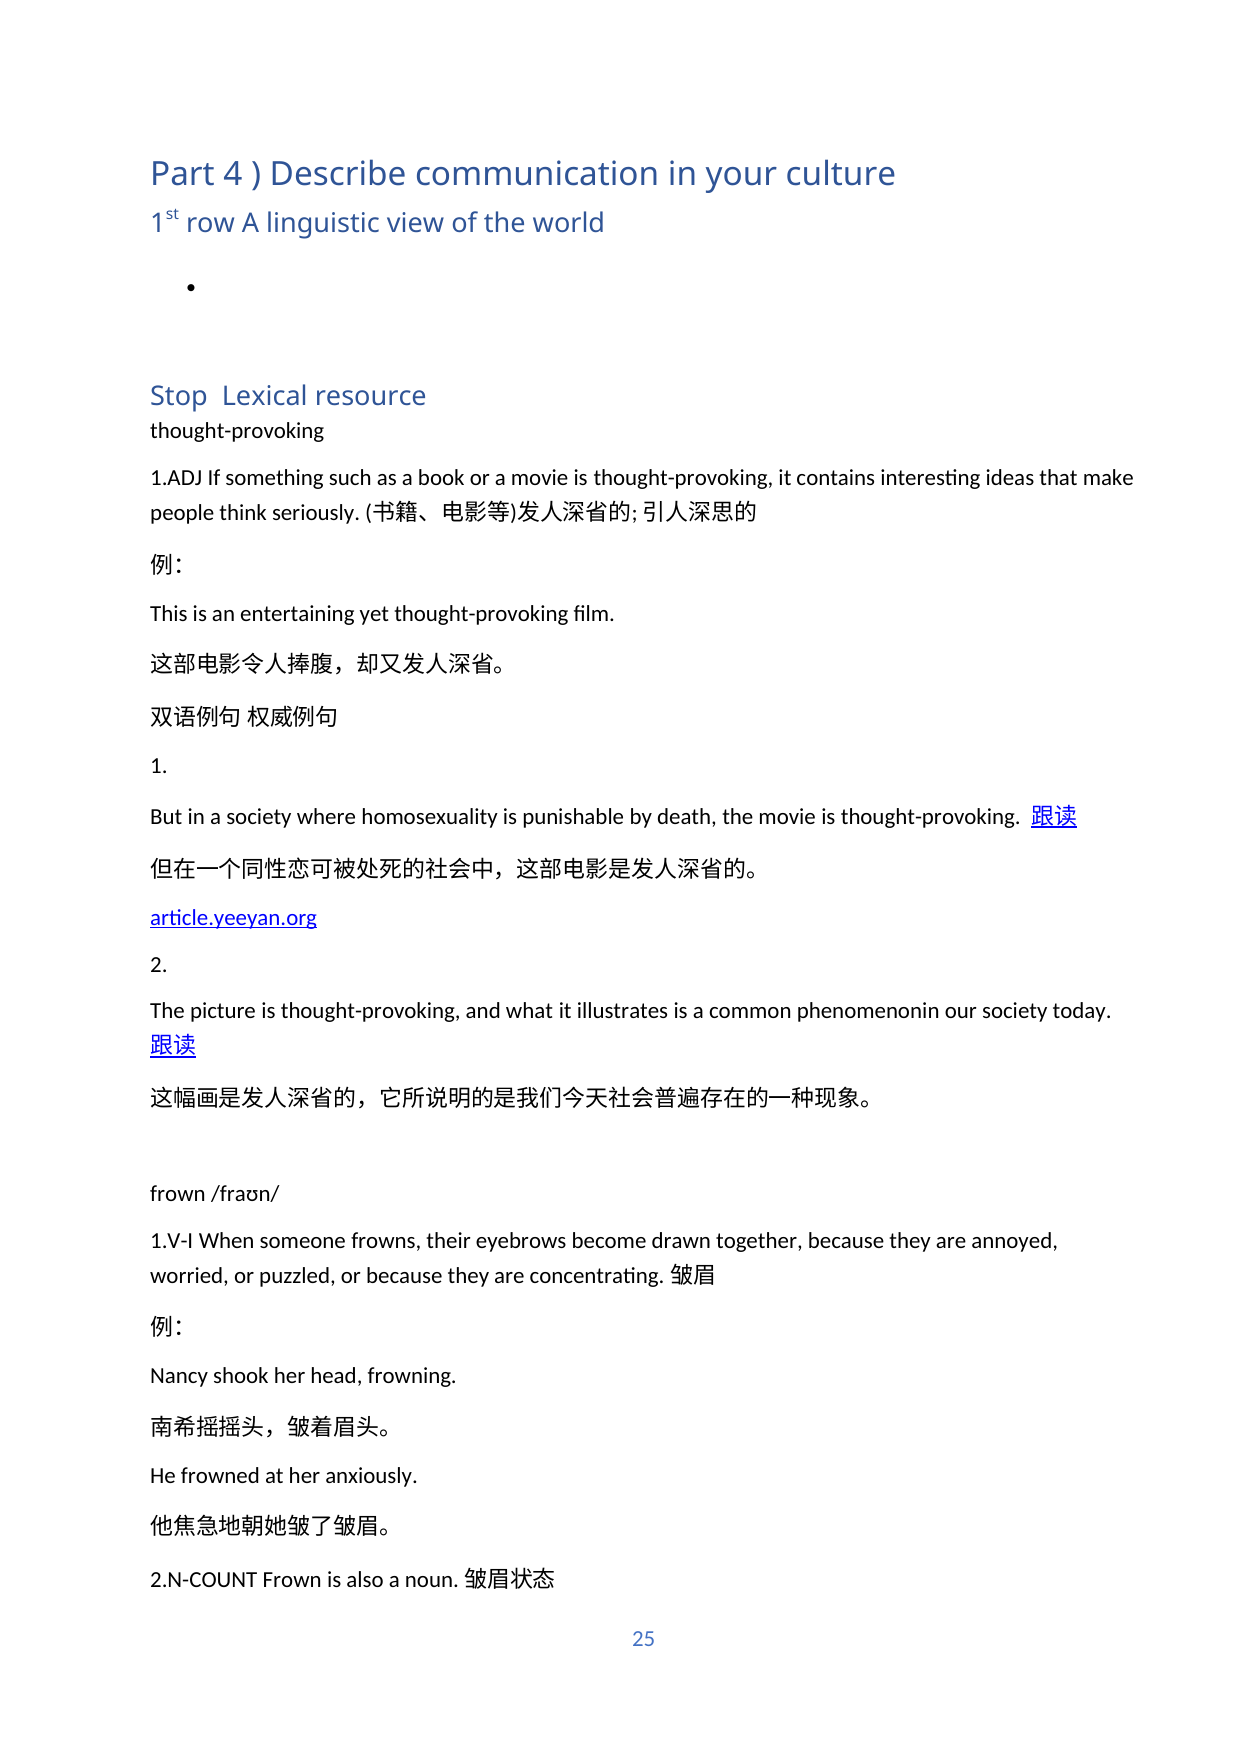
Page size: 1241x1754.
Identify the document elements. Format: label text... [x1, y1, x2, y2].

text 1.ADJ If something such as a book or a movie is thought-provoking, it contains interesting ideas that make people think seriously. (书籍、电影等)发人深省的; 引人深思的 [150, 463, 1137, 527]
text The picture is thought-provoking, and what it illustrates is a common phenomenonin our society today. 跟读 [150, 997, 1137, 1061]
text 这幅画是发人深省的，它所说明的是我们今天社会普遍存在的一种现象。 [150, 1080, 1137, 1113]
text frown /fraʊn/ [150, 1179, 1137, 1207]
text 1. [150, 751, 1137, 779]
text 他焦急地朝她皱了皱眉。 [150, 1508, 1137, 1541]
text 2.N-COUNT Frown is also a noun. 皱眉状态 [150, 1560, 1137, 1594]
text But in a society where homosexuality is punishable by death, the movie is thought-provoking. 跟读 [150, 798, 1137, 831]
text 例： [150, 547, 1137, 580]
text He frowned at her anxiously. [150, 1461, 1137, 1489]
subtitle Part 4 ) Describe communication in your culture [150, 150, 1137, 195]
text 例： [150, 1309, 1137, 1342]
text This is an entertaining yet thought-provoking film. [150, 599, 1137, 627]
text thought-provoking [150, 417, 1137, 445]
subtitle 1st row A linguistic view of the world [150, 203, 1137, 240]
text Nancy shook her head, frowning. [150, 1362, 1137, 1390]
text 但在一个同性恋可被处死的社会中，这部电影是发人深省的。 [150, 850, 1137, 884]
text article.yeeyan.org [150, 903, 1137, 931]
text 双语例句 权威例句 [150, 698, 1137, 732]
text 2. [150, 950, 1137, 978]
text 1.V-I When someone frowns, their eyebrows become drawn together, because they are annoyed, worried, or puzzled, or because they are concentrating. 皱眉 [150, 1226, 1137, 1290]
text 这部电影令人捧腹，却又发人深省。 [150, 646, 1137, 679]
subtitle Stop Lexical resource [150, 377, 1137, 414]
text 南希摇摇头，皱着眉头。 [150, 1408, 1137, 1442]
